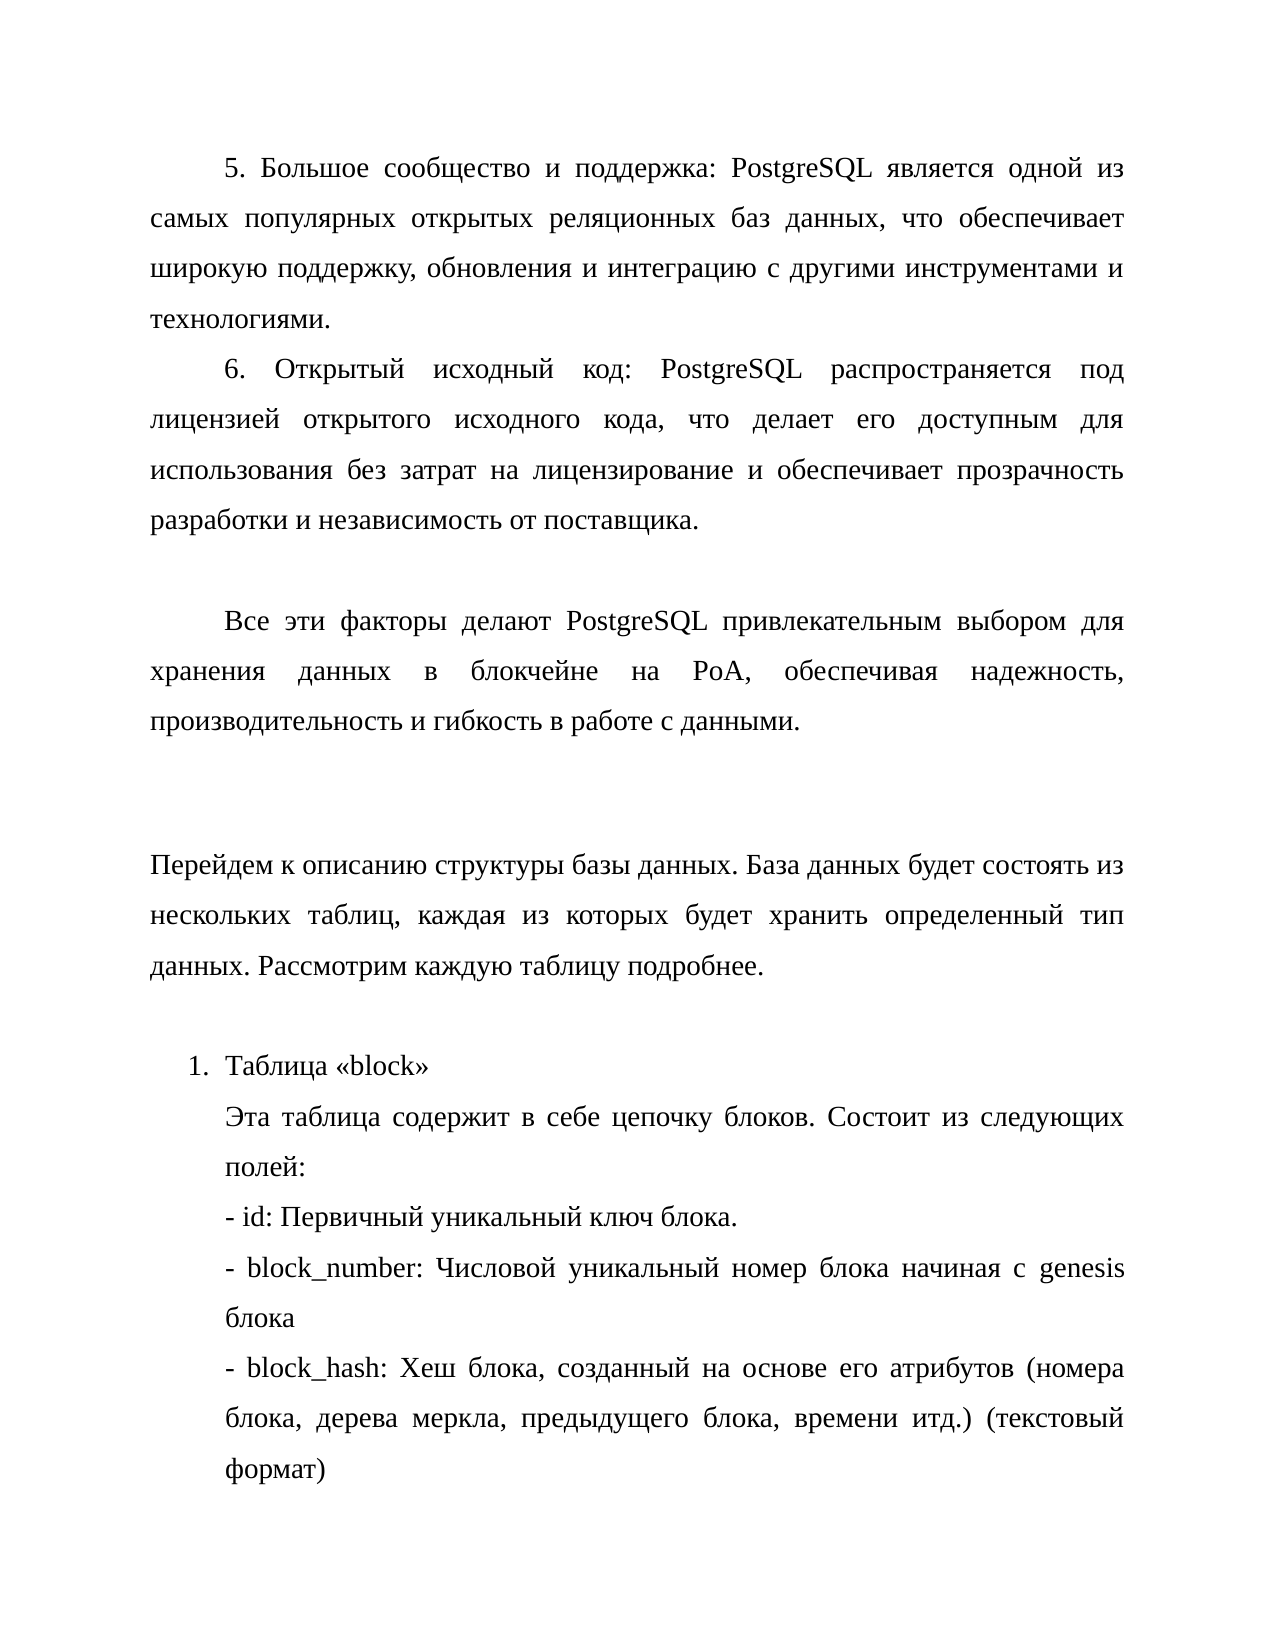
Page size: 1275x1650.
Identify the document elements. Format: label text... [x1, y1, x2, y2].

list - block_hash: Хеш блока, созданный на основе его атрибутов (номера блока, дерева меркла, предыдущего блока, времени итд.) (текстовый формат) [225, 1350, 1125, 1484]
list - block_number: Числовой уникальный номер блока начиная с genesis блока [225, 1250, 1125, 1333]
list Эта таблица содержит в себе цепочку блоков. Состоит из следующих полей: [225, 1099, 1125, 1183]
list Таблица «block» [187, 1048, 1125, 1082]
text 6. Открытый исходный код: PostgreSQL распространяется под лицензией открытого исходного кода, что делает его доступным для использования без затрат на лицензирование и обеспечивает прозрачность разработки и независимость от поставщика. [150, 351, 1125, 536]
text Перейдем к описанию структуры базы данных. База данных будет состоять из нескольких таблиц, каждая из которых будет хранить определенный тип данных. Рассмотрим каждую таблицу подробнее. [150, 847, 1125, 981]
text Все эти факторы делают PostgreSQL привлекательным выбором для хранения данных в блокчейне на PoA, обеспечивая надежность, производительность и гибкость в работе с данными. [150, 603, 1125, 737]
list - id: Первичный уникальный ключ блока. [225, 1199, 1125, 1233]
text 5. Большое сообщество и поддержка: PostgreSQL является одной из самых популярных открытых реляционных баз данных, что обеспечивает широкую поддержку, обновления и интеграцию с другими инструментами и технологиями. [150, 150, 1125, 334]
